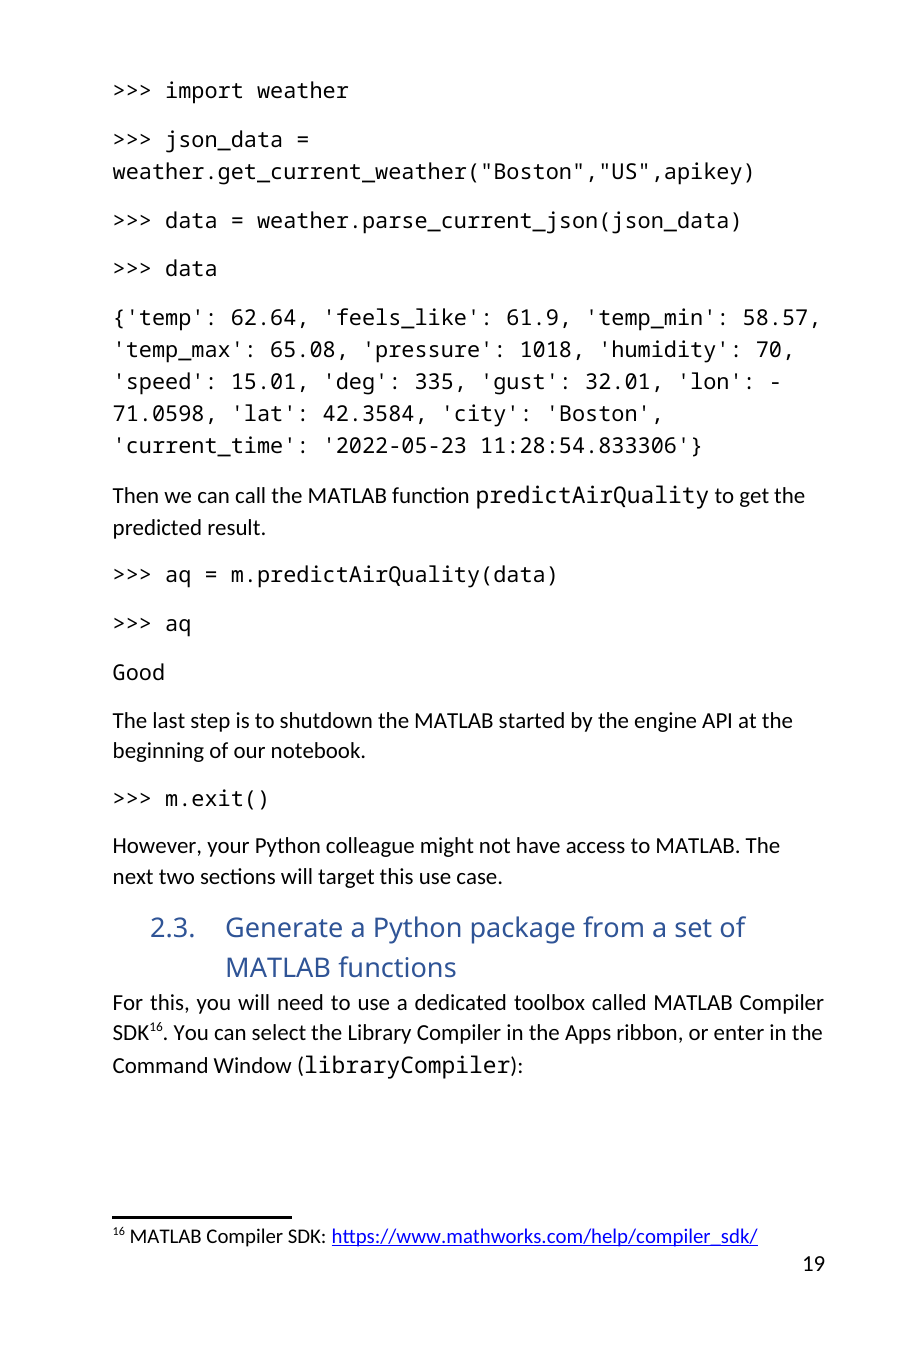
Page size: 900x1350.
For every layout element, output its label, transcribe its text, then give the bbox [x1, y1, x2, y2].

text The last step is to shutdown the MATLAB started by the engine API at the beginning of our notebook. [112, 706, 825, 764]
text Good [112, 657, 825, 687]
text {'temp': 62.64, 'feels_like': 61.9, 'temp_min': 58.57, 'temp_max': 65.08, 'pressure': 1018, 'humidity': 70, 'speed': 15.01, 'deg': 335, 'gust': 32.01, 'lon': -71.0598, 'lat': 42.3584, 'city': 'Boston', 'current_time': '2022-05-23 11:28:54.833306'} [112, 302, 825, 460]
text >>> aq = m.predictAirQuality(data) [112, 559, 825, 589]
subtitle Generate a Python package from a set of MATLAB functions [150, 909, 825, 985]
text >>> m.exit() [112, 783, 825, 813]
text >>> json_data = weather.get_current_weather("Boston","US",apikey) [112, 124, 825, 186]
text >>> data = weather.parse_current_json(json_data) [112, 204, 825, 234]
text >>> aq [112, 608, 825, 638]
text However, your Python colleague might not have access to MATLAB. The next two sections will target this use case. [112, 832, 825, 890]
text Then we can call the MATLAB function predictAirQuality to get the predicted result. [112, 479, 825, 541]
text >>> data [112, 253, 825, 283]
text >>> import weather [112, 75, 825, 105]
text For this, you will need to use a dedicated toolbox called MATLAB Compiler SDK. You can select the Library Compiler in the Apps ribbon, or enter in the Command Window (libraryCompiler): [112, 988, 825, 1080]
